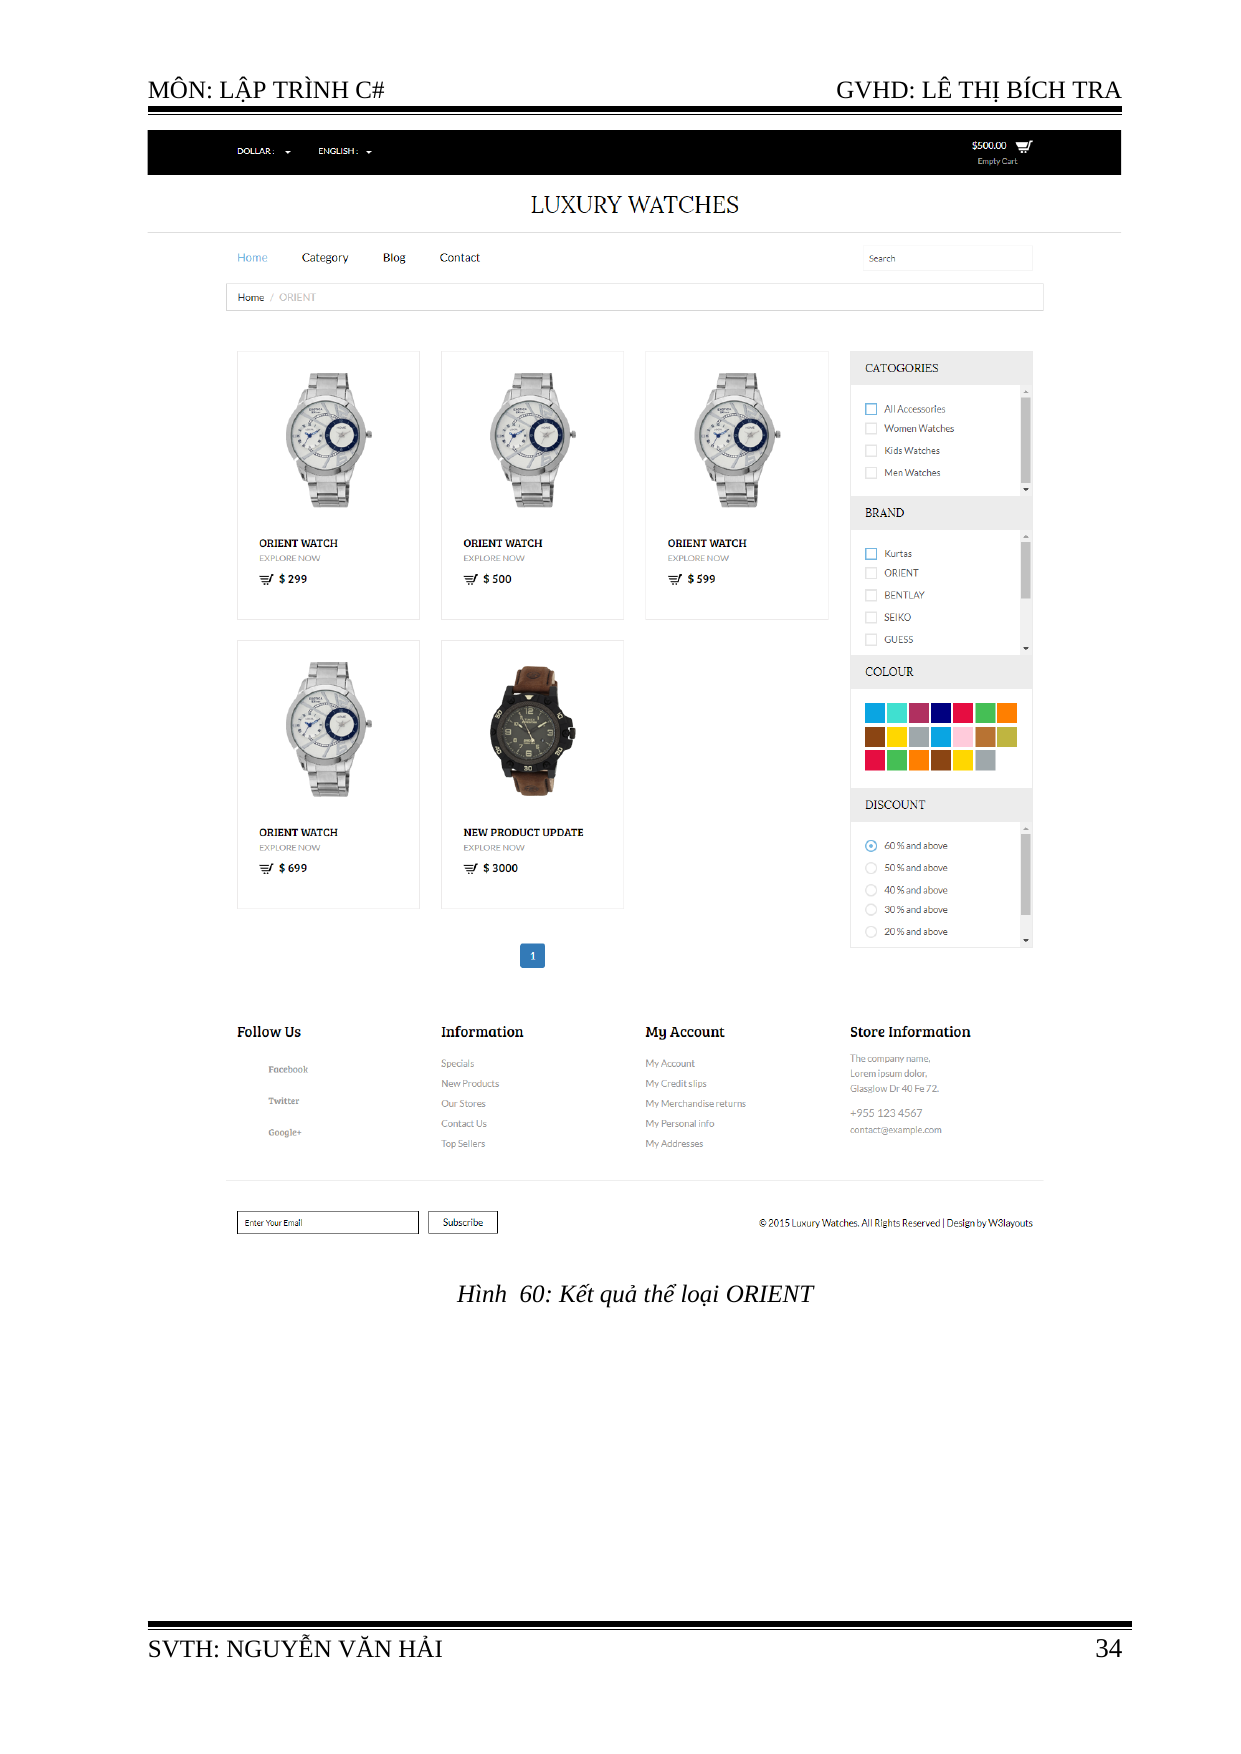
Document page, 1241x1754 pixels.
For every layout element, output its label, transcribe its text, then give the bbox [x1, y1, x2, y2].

picture [147, 130, 1122, 1264]
text Hình 60: Kết quả thể loại ORIENT [148, 1279, 1122, 1308]
